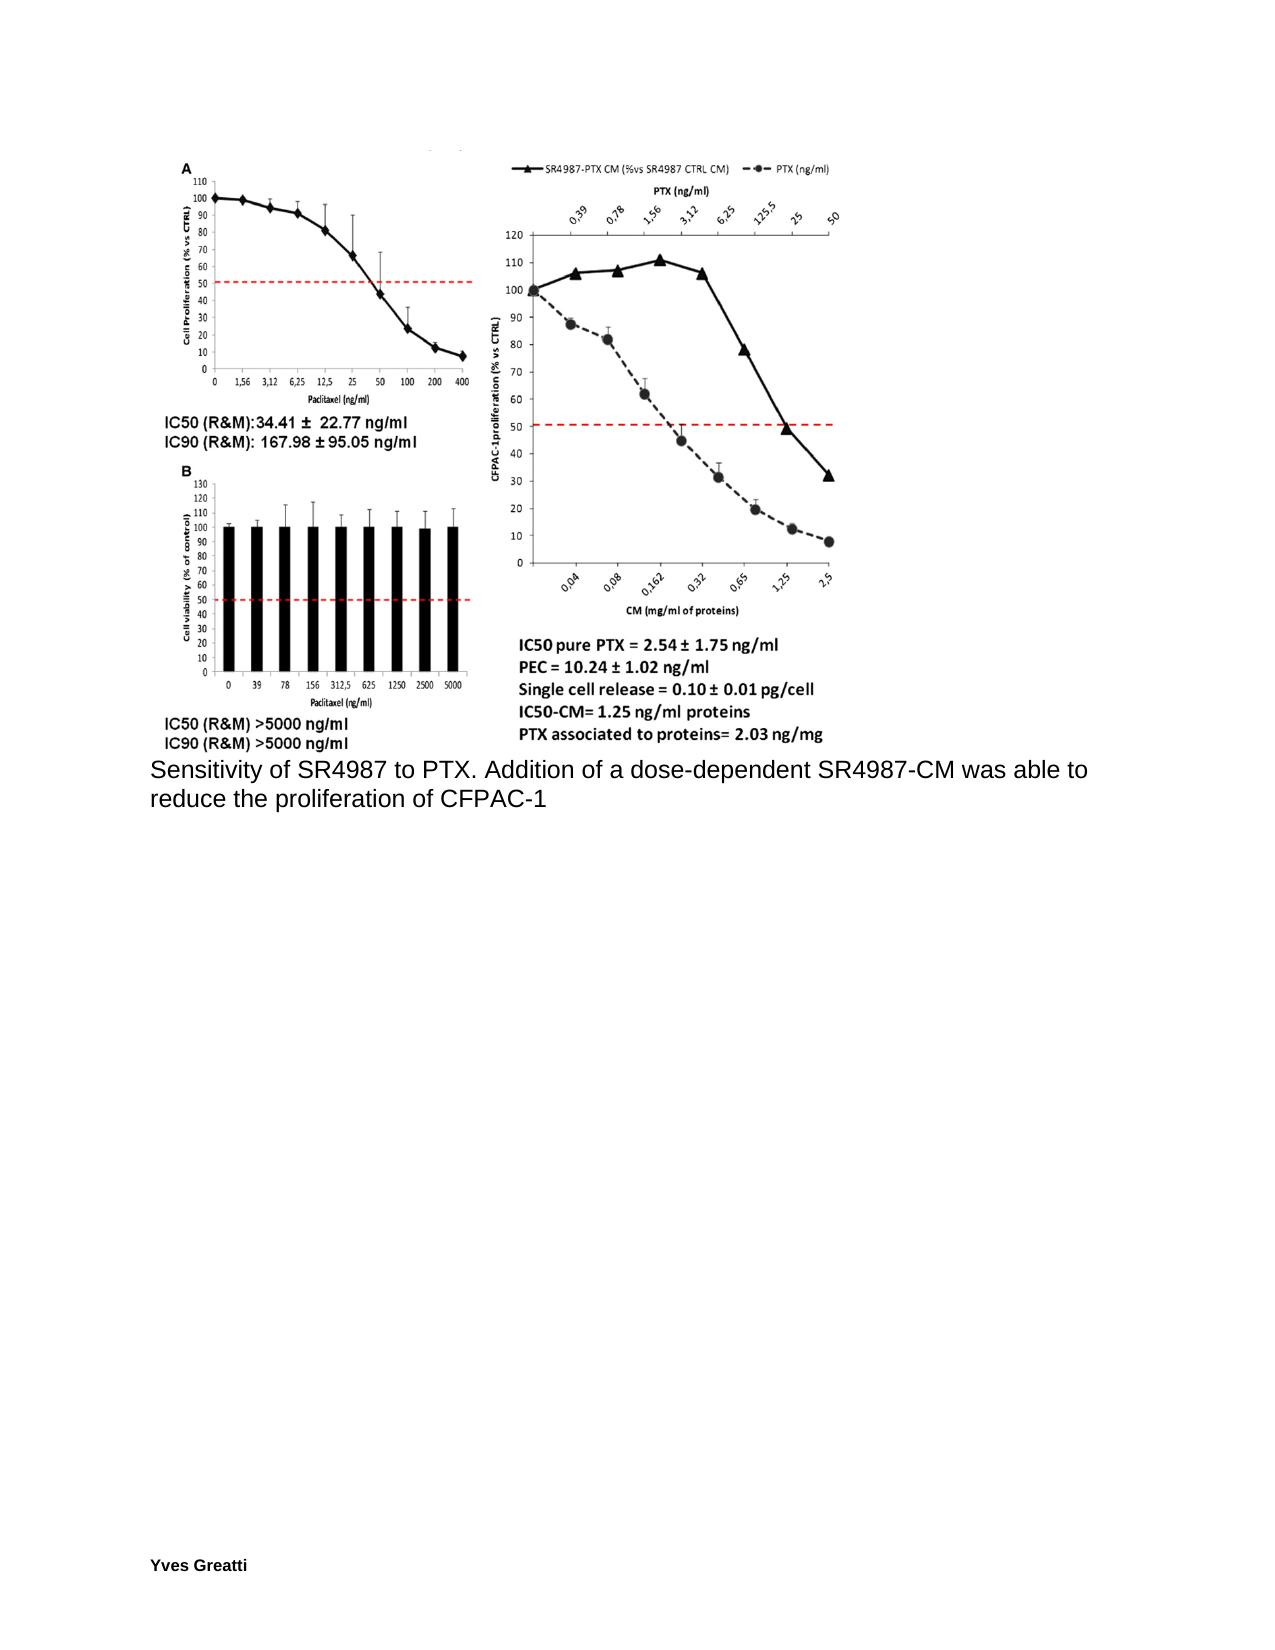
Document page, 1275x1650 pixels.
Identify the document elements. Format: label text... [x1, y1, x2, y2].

text Sensitivity of SR4987 to PTX. Addition of a dose-dependent SR4987-CM was able to reduce the proliferation of CFPAC-1 [150, 755, 1125, 812]
picture [150, 150, 863, 755]
